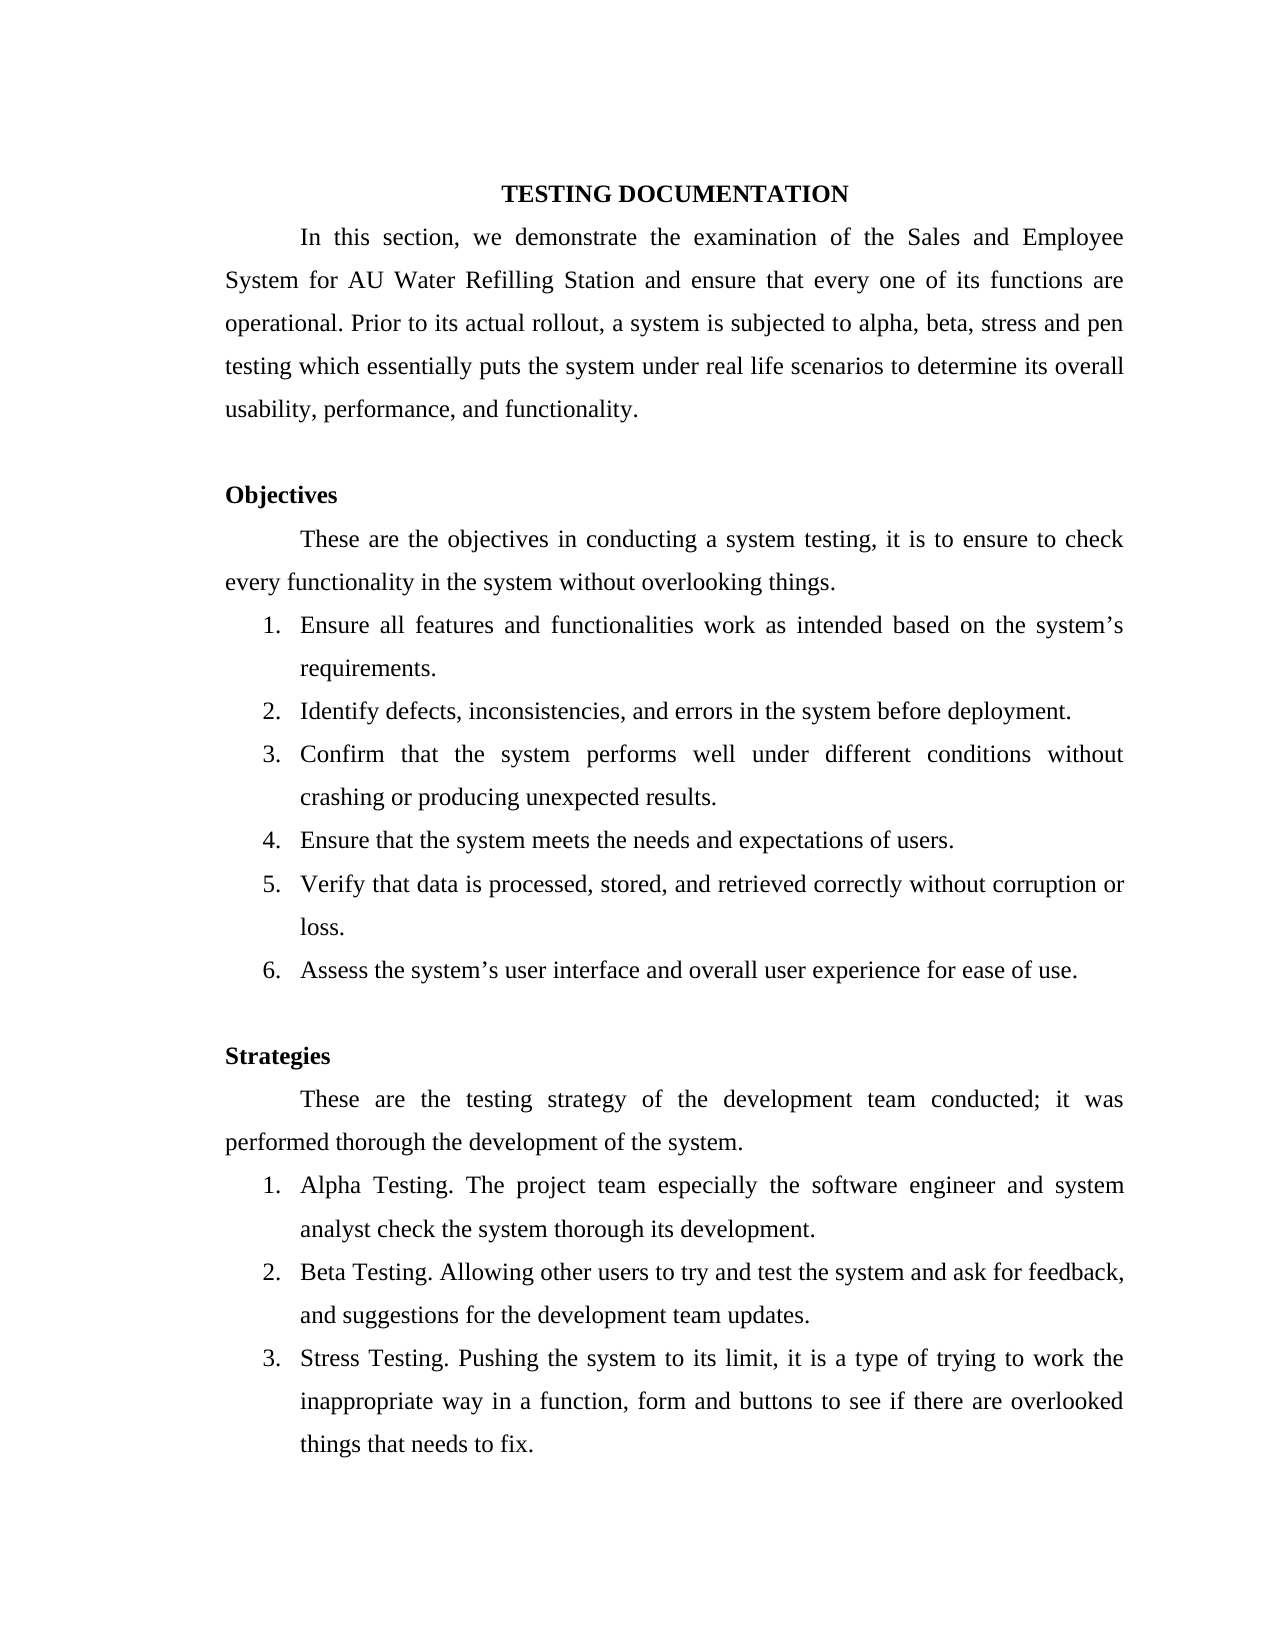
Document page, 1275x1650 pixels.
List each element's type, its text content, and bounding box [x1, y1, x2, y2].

list Beta Testing. Allowing other users to try and test the system and ask for feedback, and suggestions for the development team updates. [262, 1257, 1125, 1329]
list Verify that data is processed, stored, and retrieved correctly without corruption or loss. [262, 869, 1125, 941]
list Assess the system’s user interface and overall user experience for ease of use. [262, 955, 1125, 984]
list Ensure all features and functionalities work as intended based on the system’s requirements. [262, 610, 1125, 682]
list Alpha Testing. The project team especially the software engineer and system analyst check the system thorough its development. [262, 1171, 1125, 1242]
list Identify defects, inconsistencies, and errors in the system before deployment. [262, 696, 1125, 725]
list Stress Testing. Pushing the system to its limit, it is a type of trying to work the inappropriate way in a function, form and buttons to see if there are overlooked things that needs to fix. [262, 1343, 1125, 1458]
text In this section, we demonstrate the examination of the Sales and Employee System for AU Water Refilling Station and ensure that every one of its functions are operational. Prior to its actual rollout, a system is subjected to alpha, beta, stress and pen testing which essentially puts the system under real life scenarios to determine its overall usability, performance, and functionality. [225, 222, 1125, 423]
list Ensure that the system meets the needs and expectations of users. [262, 826, 1125, 854]
text These are the objectives in conducting a system testing, it is to ensure to check every functionality in the system without overlooking things. [225, 524, 1125, 596]
list Confirm that the system performs well under different conditions without crashing or producing unexpected results. [262, 739, 1125, 811]
text Objectives [225, 481, 1125, 509]
text These are the testing strategy of the development team conducted; it was performed thorough the development of the system. [225, 1084, 1125, 1156]
text TESTING DOCUMENTATION [225, 179, 1125, 207]
text Strategies [225, 1041, 1125, 1070]
